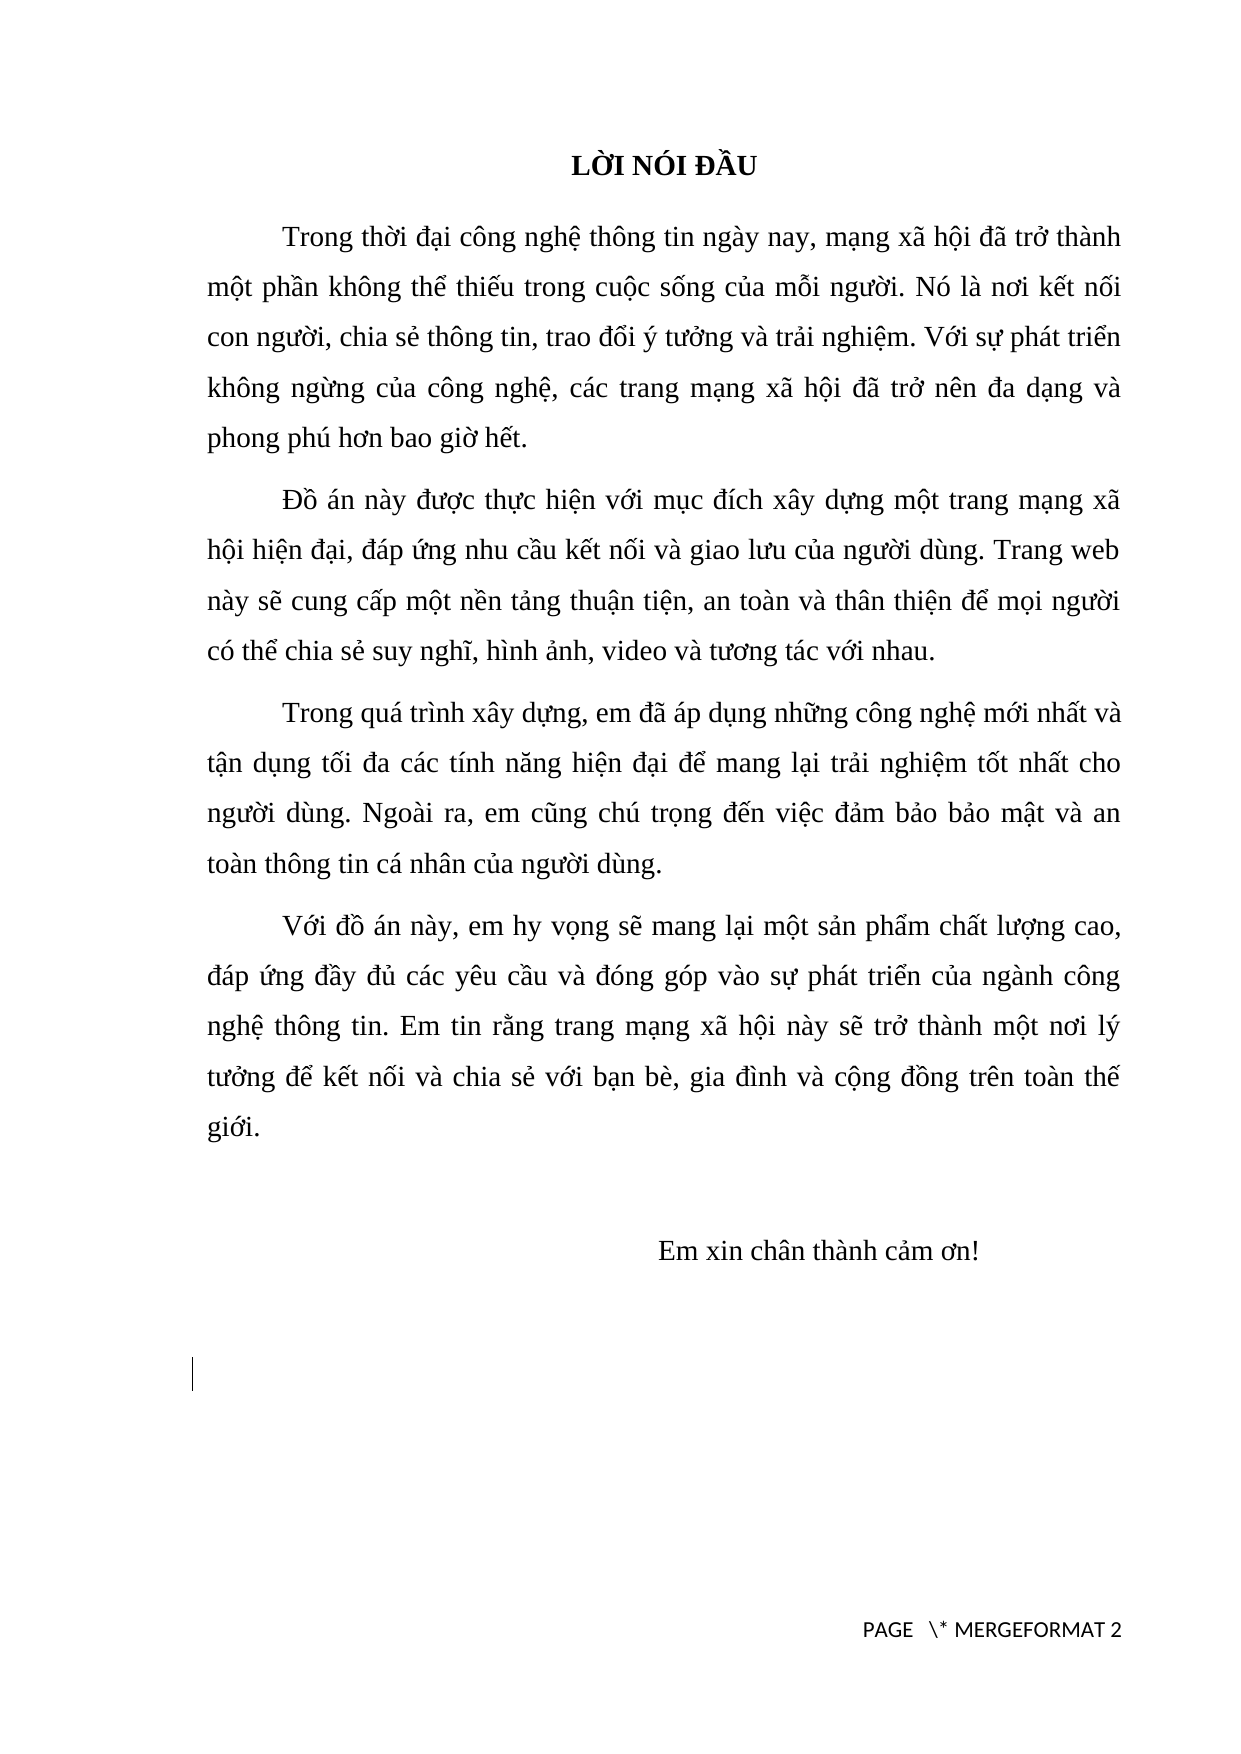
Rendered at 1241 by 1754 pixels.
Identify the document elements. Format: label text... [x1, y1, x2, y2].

text Trong thời đại công nghệ thông tin ngày nay, mạng xã hội đã trở thành một phần không thể thiếu trong cuộc sống của mỗi người. Nó là nơi kết nối con người, chia sẻ thông tin, trao đổi ý tưởng và trải nghiệm. Với sự phát triển không ngừng của công nghệ, các trang mạng xã hội đã trở nên đa dạng và phong phú hơn bao giờ hết. [207, 219, 1122, 454]
text Với đồ án này, em hy vọng sẽ mang lại một sản phẩm chất lượng cao, đáp ứng đầy đủ các yêu cầu và đóng góp vào sự phát triển của ngành công nghệ thông tin. Em tin rằng trang mạng xã hội này sẽ trở thành một nơi lý tưởng để kết nối và chia sẻ với bạn bè, gia đình và cộng đồng trên toàn thế giới. [207, 908, 1122, 1143]
text Em xin chân thành cảm ơn! [583, 1233, 1122, 1267]
subtitle LỜI NÓI ĐẦU [207, 148, 1122, 181]
text Trong quá trình xây dựng, em đã áp dụng những công nghệ mới nhất và tận dụng tối đa các tính năng hiện đại để mang lại trải nghiệm tốt nhất cho người dùng. Ngoài ra, em cũng chú trọng đến việc đảm bảo bảo mật và an toàn thông tin cá nhân của người dùng. [207, 695, 1122, 879]
text Đồ án này được thực hiện với mục đích xây dựng một trang mạng xã hội hiện đại, đáp ứng nhu cầu kết nối và giao lưu của người dùng. Trang web này sẽ cung cấp một nền tảng thuận tiện, an toàn và thân thiện để mọi người có thể chia sẻ suy nghĩ, hình ảnh, video và tương tác với nhau. [207, 482, 1122, 667]
